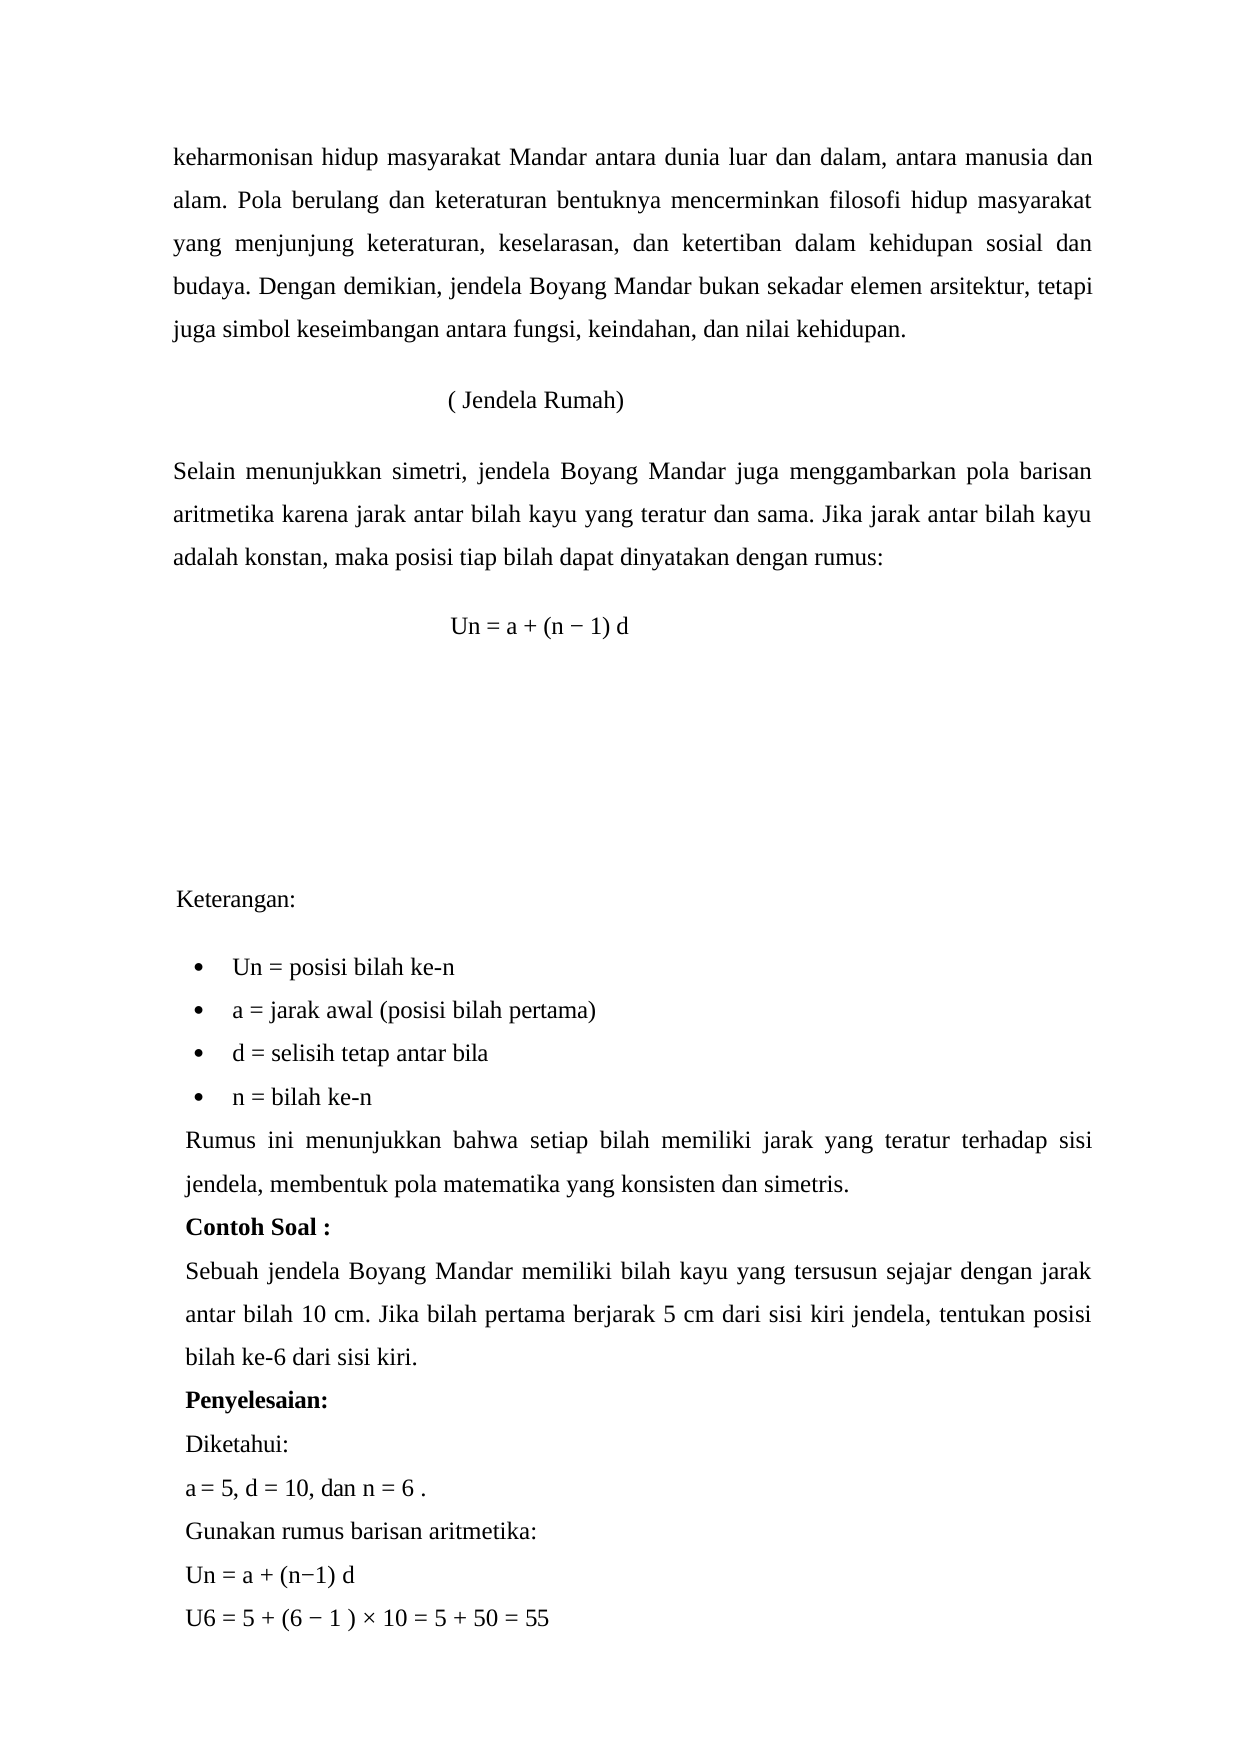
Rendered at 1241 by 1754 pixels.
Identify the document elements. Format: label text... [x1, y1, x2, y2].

list Diketahui: [185, 1429, 1093, 1458]
list Un = a + (n−1) d [185, 1560, 1093, 1588]
list Selain menunjukkan simetri, jendela Boyang Mandar juga menggambarkan pola barisan aritmetika karena jarak antar bilah kayu yang teratur dan sama. Jika jarak antar bilah kayu adalah konstan, maka posisi tiap bilah dapat dinyatakan dengan rumus: [173, 456, 1093, 571]
list ( Jendela Rumah) [173, 385, 1093, 414]
list Gunakan rumus barisan aritmetika: [185, 1516, 1093, 1545]
list Penyelesaian: [185, 1386, 1093, 1414]
list Un = posisi bilah ke-n [194, 952, 1093, 981]
text Un = a + (n − 1) d [450, 611, 1093, 639]
list a = jarak awal (posisi bilah pertama) [194, 995, 1093, 1024]
list Contoh Soal : [185, 1212, 1093, 1241]
text Keterangan: [176, 884, 1093, 913]
list Rumus ini menunjukkan bahwa setiap bilah memiliki jarak yang teratur terhadap sisi jendela, membentuk pola matematika yang konsisten dan simetris. [185, 1126, 1093, 1197]
list d = selisih tetap antar bila [194, 1038, 1093, 1067]
list U6 = 5 + (6 − 1 ) × 10 = 5 + 50 = 55 [185, 1603, 1093, 1632]
list n = bilah ke-n [194, 1082, 1093, 1111]
list Sebuah jendela Boyang Mandar memiliki bilah kayu yang tersusun sejajar dengan jarak antar bilah 10 cm. Jika bilah pertama berjarak 5 cm dari sisi kiri jendela, tentukan posisi bilah ke-6 dari sisi kiri. [185, 1256, 1093, 1371]
list a = 5, d = 10, dan n = 6 . [185, 1473, 1093, 1501]
